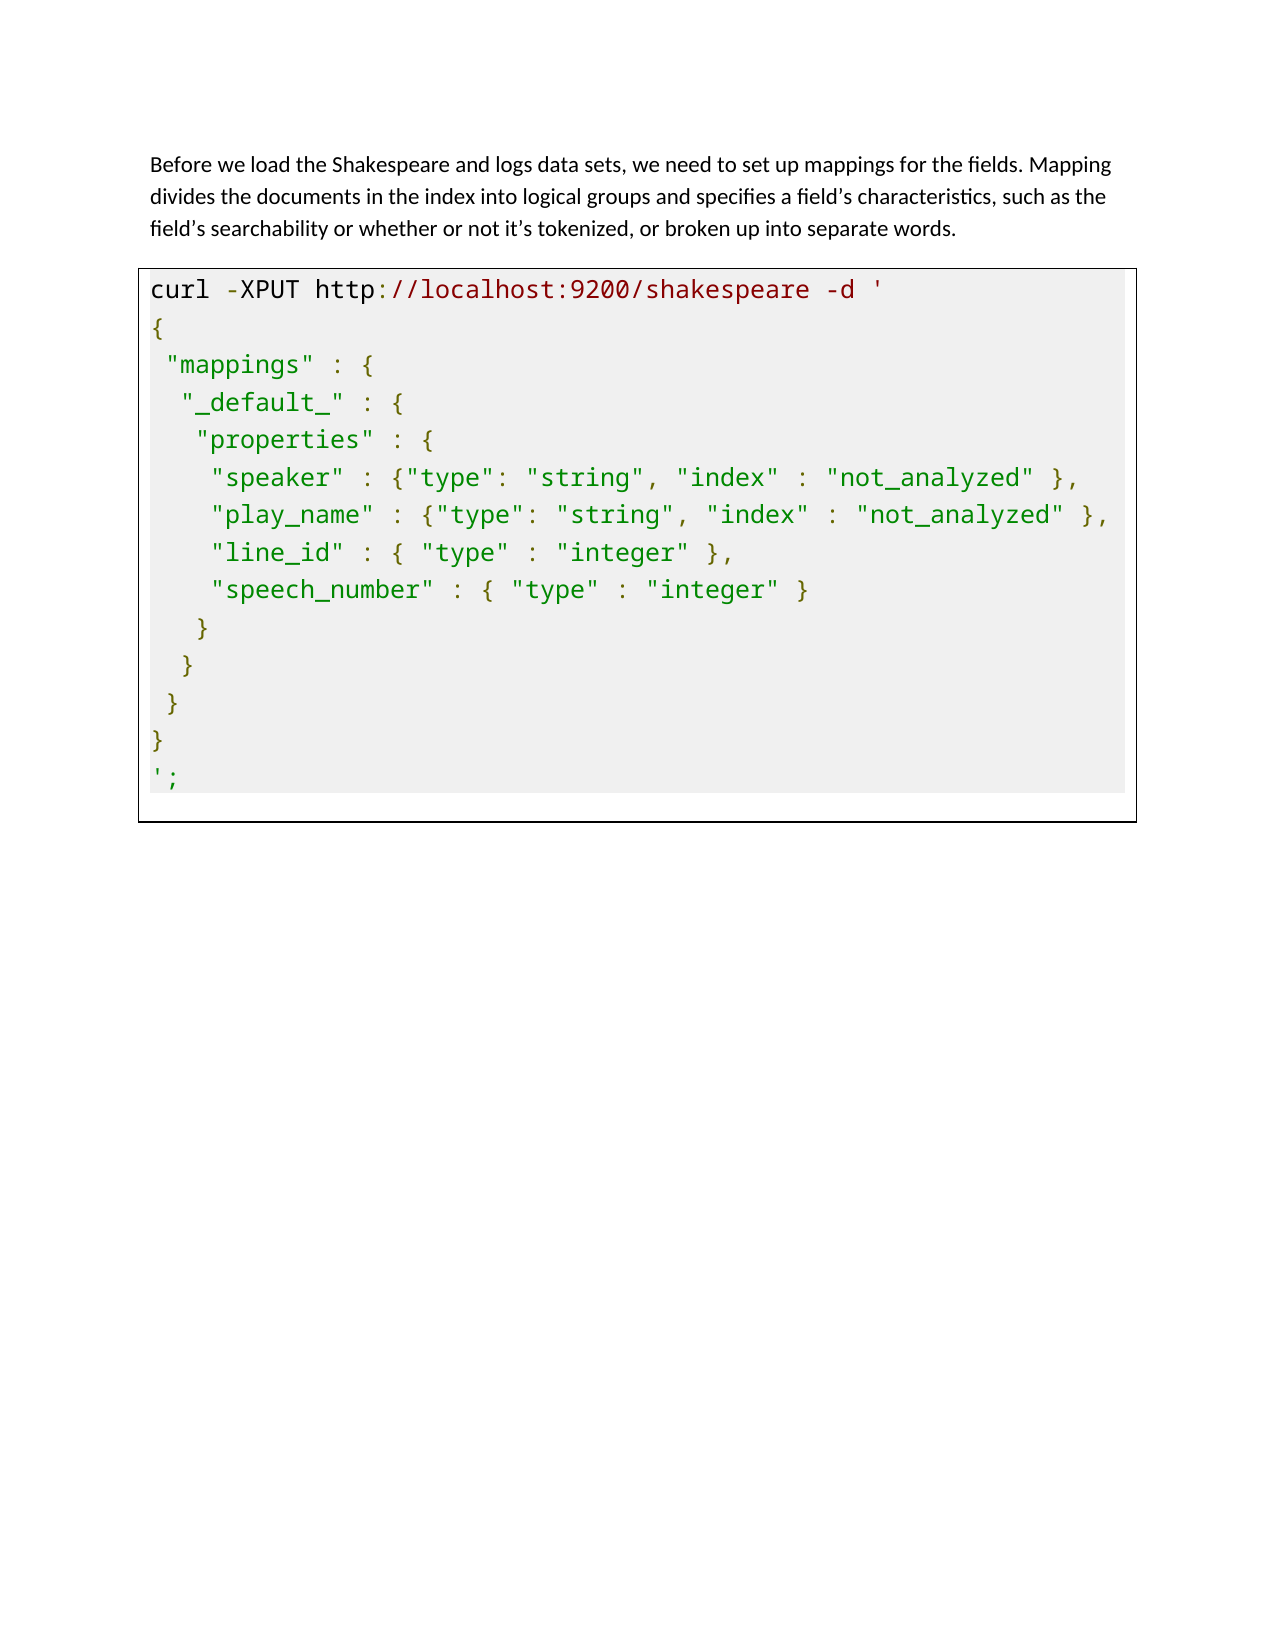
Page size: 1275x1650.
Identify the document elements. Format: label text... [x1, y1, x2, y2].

text Before we load the Shakespeare and logs data sets, we need to set up mappings for the fields. Mapping divides the documents in the index into logical groups and specifies a field’s characteristics, such as the field’s searchability or whether or not it’s tokenized, or broken up into separate words. [150, 150, 1125, 242]
table_header curl -XPUT http://localhost:9200/shakespeare -d ' { "mappings" : { "_default_" : { "properties" : { "speaker" : {"type": "string", "index" : "not_analyzed" }, "play_name" : {"type": "string", "index" : "not_analyzed" }, "line_id" : { "type" : "integer" }, "speech_number" : { "type" : "integer" } } } } } '; [139, 269, 1136, 821]
